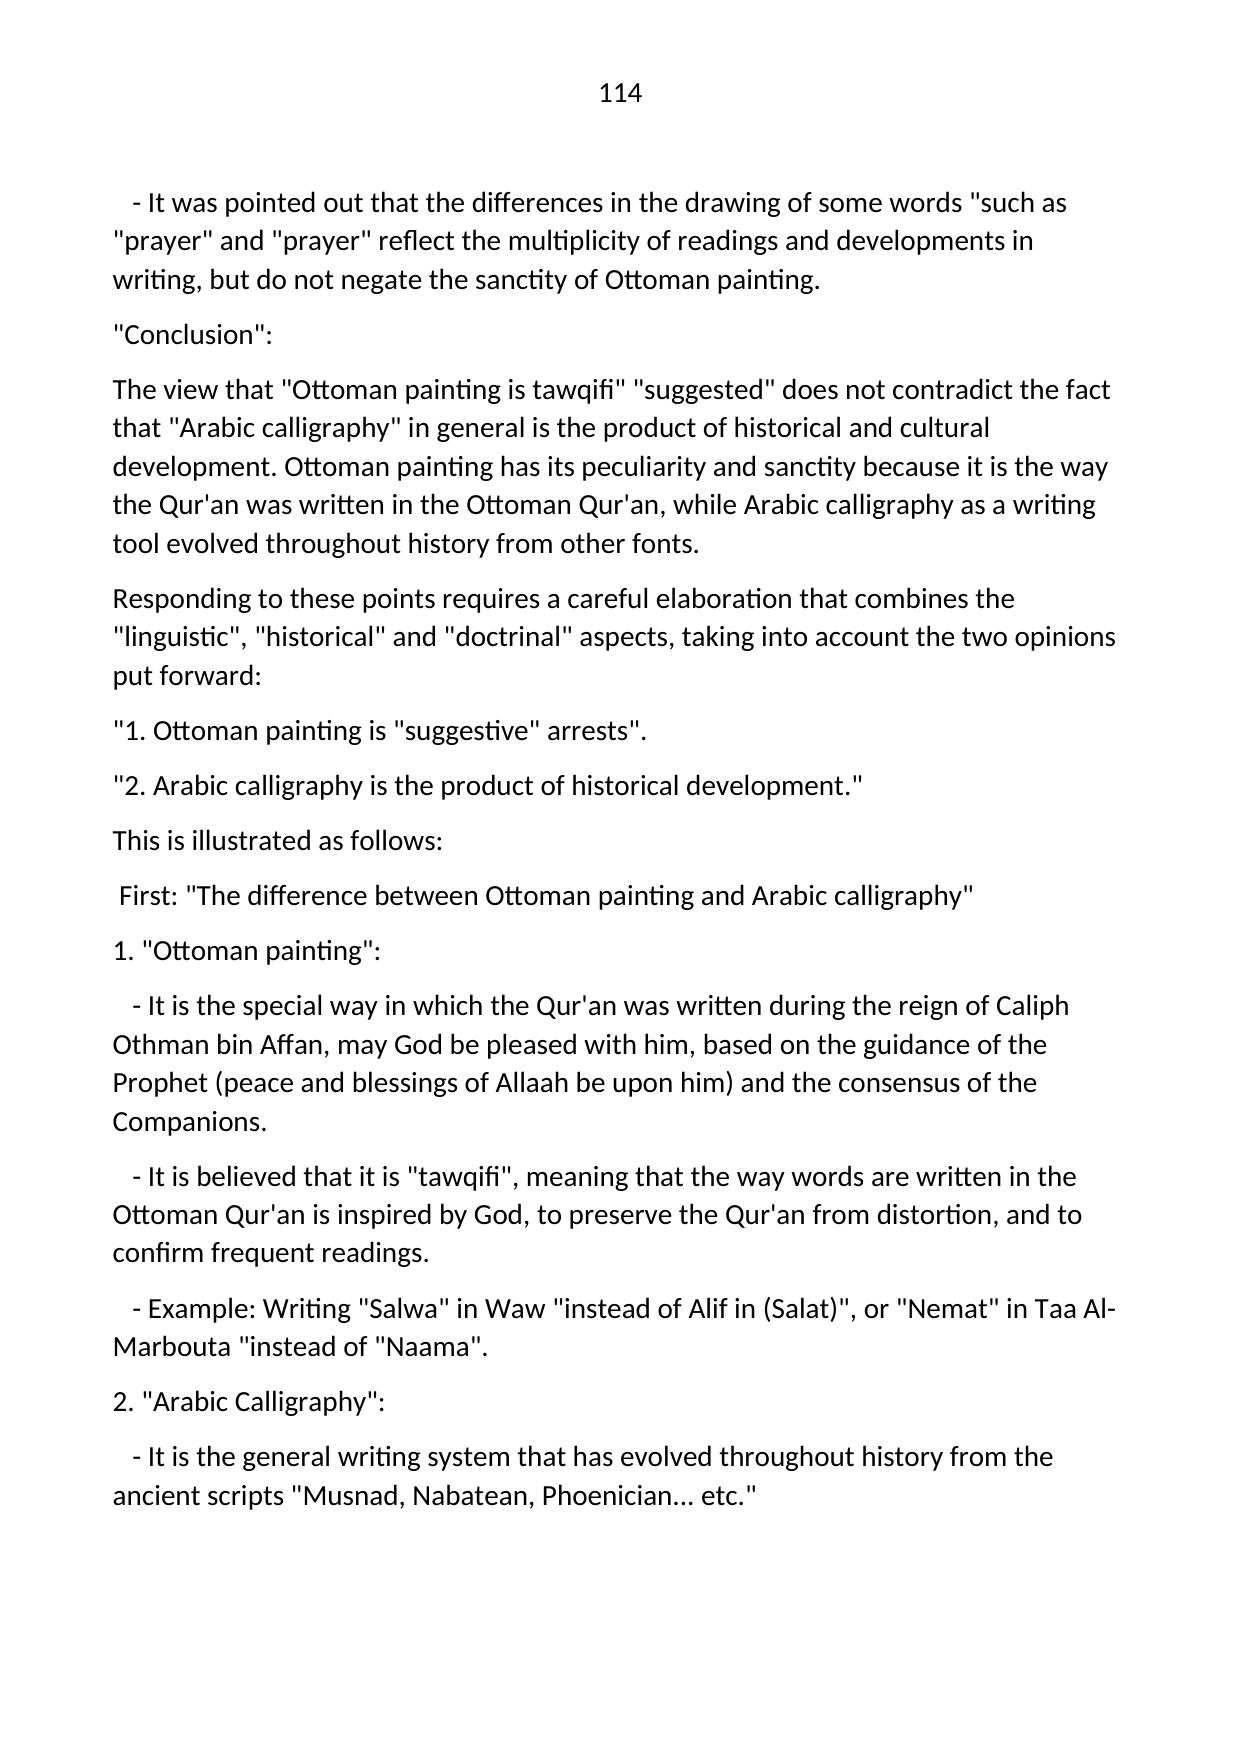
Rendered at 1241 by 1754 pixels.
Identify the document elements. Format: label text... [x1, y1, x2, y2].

text - It is believed that it is "tawqifi", meaning that the way words are written in the Ottoman Qur'an is inspired by God, to preserve the Qur'an from distortion, and to confirm frequent readings. [112, 1158, 1128, 1270]
text - It is the special way in which the Qur'an was written during the reign of Caliph Othman bin Affan, may God be pleased with him, based on the guidance of the Prophet (peace and blessings of Allaah be upon him) and the consensus of the Companions. [112, 987, 1128, 1138]
text First: "The difference between Ottoman painting and Arabic calligraphy" [112, 877, 1128, 913]
text - It is the general writing system that has evolved throughout history from the ancient scripts "Musnad, Nabatean, Phoenician... etc." [112, 1438, 1128, 1512]
text The view that "Ottoman painting is tawqifi" "suggested" does not contradict the fact that "Arabic calligraphy" in general is the product of historical and cultural development. Ottoman painting has its peculiarity and sanctity because it is the way the Qur'an was written in the Ottoman Qur'an, while Arabic calligraphy as a writing tool evolved throughout history from other fonts. [112, 371, 1128, 560]
text "1. Ottoman painting is "suggestive" arrests". [112, 712, 1128, 747]
text - It was pointed out that the differences in the drawing of some words "such as "prayer" and "prayer" reflect the multiplicity of readings and developments in writing, but do not negate the sanctity of Ottoman painting. [112, 184, 1128, 296]
text "Conclusion": [112, 316, 1128, 351]
text 1. "Ottoman painting": [112, 932, 1128, 968]
text Responding to these points requires a careful elaboration that combines the "linguistic", "historical" and "doctrinal" aspects, taking into account the two opinions put forward: [112, 580, 1128, 692]
text - Example: Writing "Salwa" in Waw "instead of Alif in (Salat)", or "Nemat" in Taa Al-Marbouta "instead of "Naama". [112, 1290, 1128, 1364]
text This is illustrated as follows: [112, 822, 1128, 858]
text "2. Arabic calligraphy is the product of historical development." [112, 767, 1128, 802]
text 2. "Arabic Calligraphy": [112, 1383, 1128, 1419]
